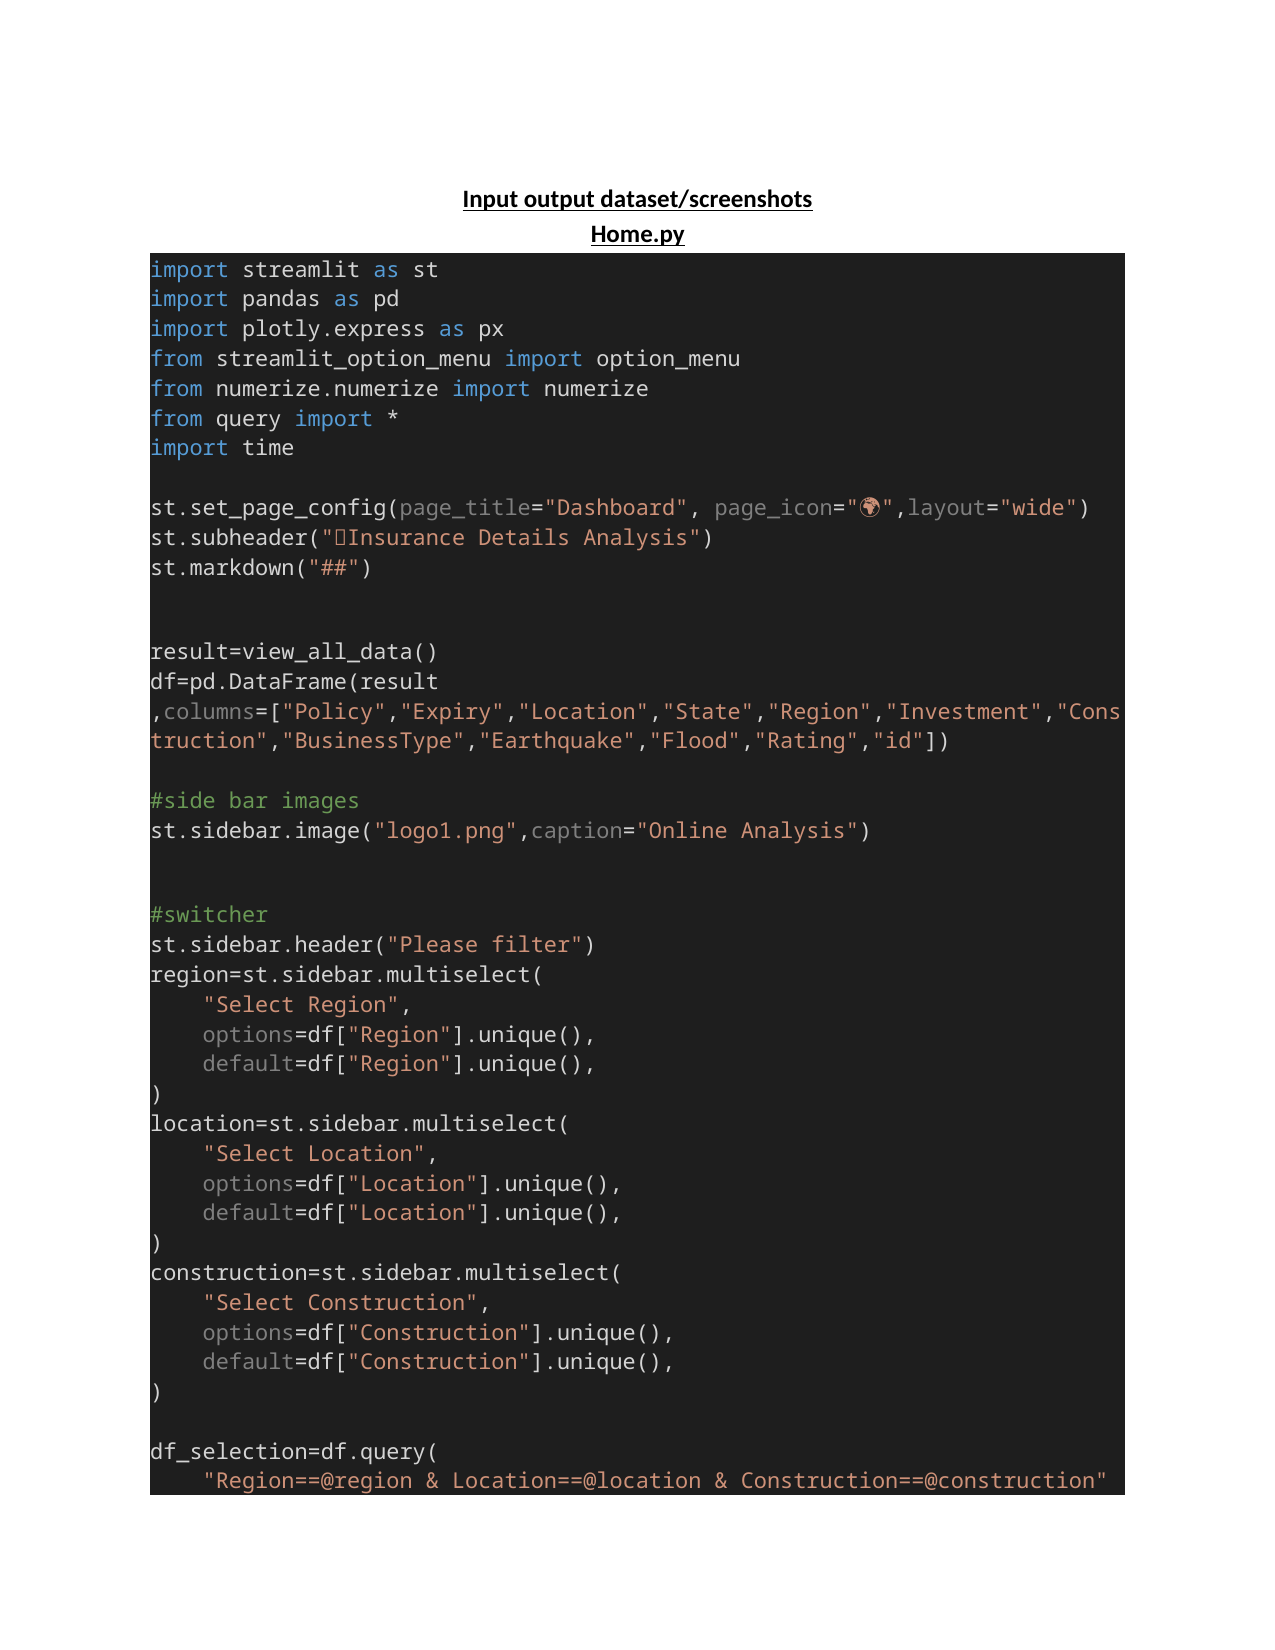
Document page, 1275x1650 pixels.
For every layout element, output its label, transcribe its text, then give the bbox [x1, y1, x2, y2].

text from streamlit_option_menu import option_menu [150, 343, 1125, 373]
text ) [150, 1376, 1125, 1406]
text df=pd.DataFrame(result,columns=["Policy","Expiry","Location","State","Region","Investment","Construction","BusinessType","Earthquake","Flood","Rating","id"]) [150, 666, 1125, 755]
text ) [150, 1227, 1125, 1257]
text import plotly.express as px [150, 313, 1125, 343]
text default=df["Location"].unique(), [150, 1197, 1125, 1227]
text location=st.sidebar.multiselect( [150, 1108, 1125, 1138]
text options=df["Location"].unique(), [150, 1167, 1125, 1197]
text #side bar images [150, 785, 1125, 815]
text import pandas as pd [150, 283, 1125, 313]
text options=df["Construction"].unique(), [150, 1316, 1125, 1346]
text "Region==@region & Location==@location & Construction==@construction" [150, 1465, 1125, 1495]
text result=view_all_data() [150, 636, 1125, 666]
text #switcher [150, 899, 1125, 929]
text default=df["Region"].unique(), [150, 1048, 1125, 1078]
text construction=st.sidebar.multiselect( [150, 1257, 1125, 1287]
text "Select Construction", [150, 1287, 1125, 1316]
text st.markdown("##") [150, 551, 1125, 581]
text st.sidebar.header("Please filter") [150, 929, 1125, 959]
text ) [150, 1078, 1125, 1108]
text options=df["Region"].unique(), [150, 1018, 1125, 1048]
text from numerize.numerize import numerize [150, 373, 1125, 402]
text import time [150, 432, 1125, 462]
text region=st.sidebar.multiselect( [150, 959, 1125, 989]
text df_selection=df.query( [150, 1436, 1125, 1465]
text default=df["Construction"].unique(), [150, 1346, 1125, 1376]
text st.subheader("🚮Insurance Details Analysis") [150, 522, 1125, 551]
text import streamlit as st [150, 253, 1125, 283]
text Home.py [150, 218, 1125, 249]
text from query import * [150, 402, 1125, 432]
text Input output dataset/screenshots [150, 183, 1125, 214]
text st.sidebar.image("logo1.png",caption="Online Analysis") [150, 815, 1125, 844]
text "Select Region", [150, 989, 1125, 1018]
text st.set_page_config(page_title="Dashboard", page_icon="🌍",layout="wide") [150, 492, 1125, 522]
text "Select Location", [150, 1138, 1125, 1167]
